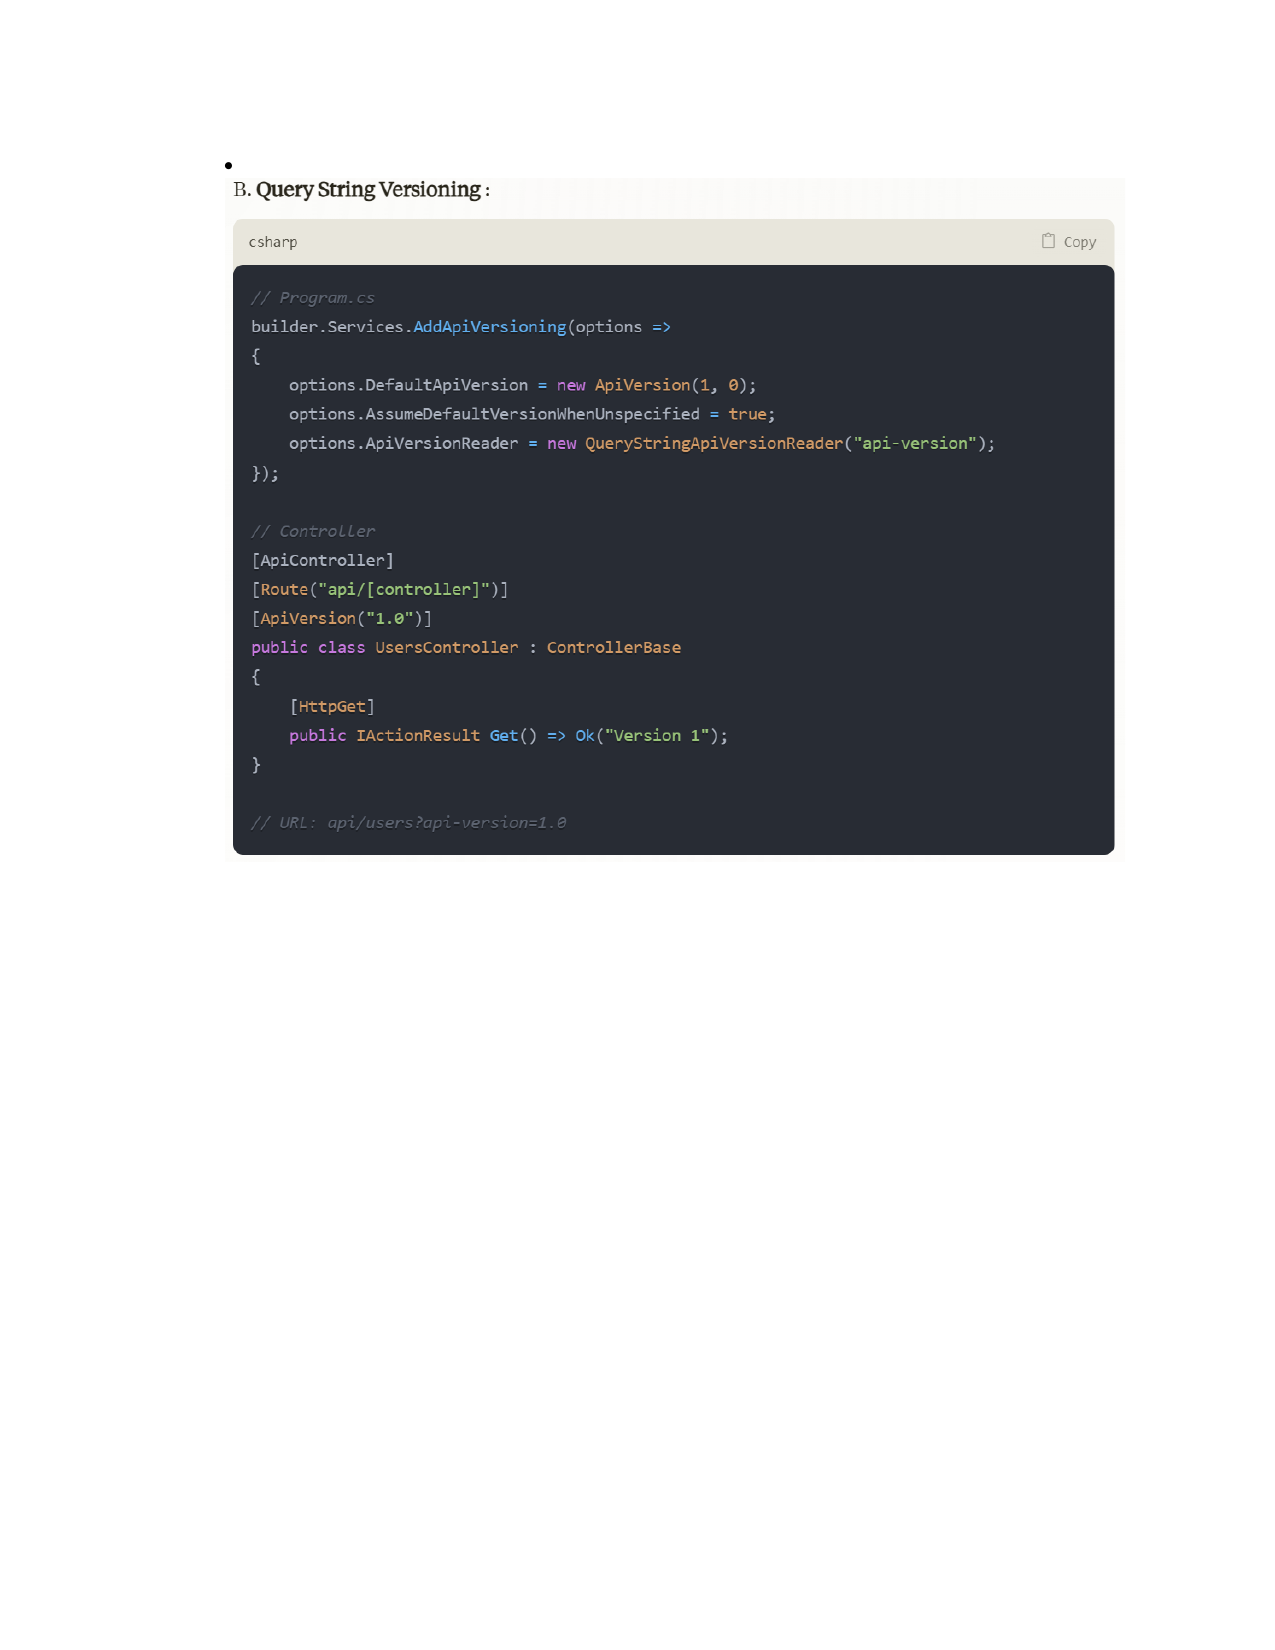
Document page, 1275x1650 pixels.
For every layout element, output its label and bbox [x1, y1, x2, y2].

picture [225, 178, 1125, 862]
